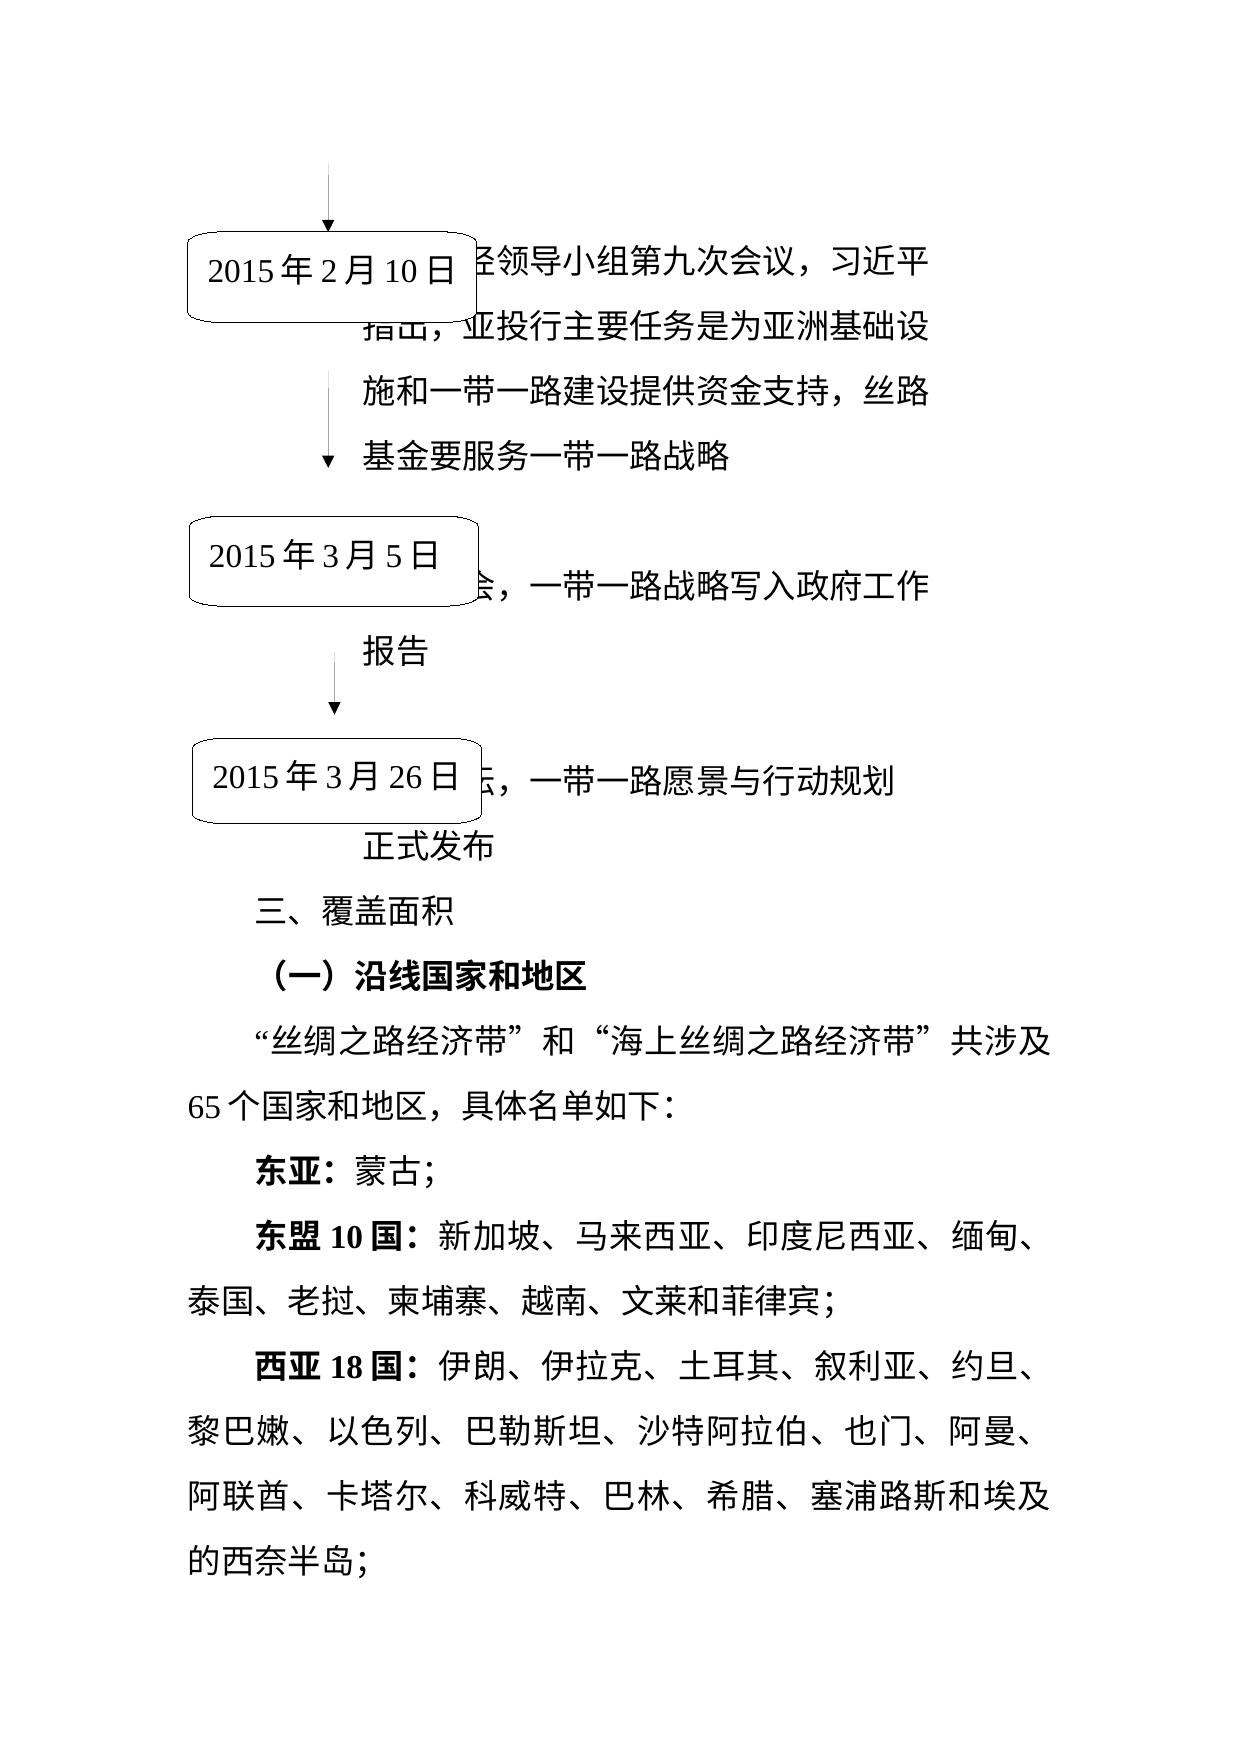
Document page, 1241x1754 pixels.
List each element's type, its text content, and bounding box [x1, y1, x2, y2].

text 基金要服务一带一路战略 [187, 422, 1053, 487]
text 三、覆盖面积 [187, 877, 1053, 942]
text “丝绸之路经济带”和“海上丝绸之路经济带”共涉及65个国家和地区，具体名单如下： [187, 1007, 1053, 1137]
text 博鳌论坛，一带一路愿景与行动规划 [482, 747, 1053, 812]
text 施和一带一路建设提供资金支持，丝路 [187, 357, 1053, 422]
text 全国两会，一带一路战略写入政府工作 [187, 552, 1053, 617]
text （一）沿线国家和地区 [187, 942, 1053, 1007]
text 报告 [187, 617, 1053, 682]
text 西亚18国：伊朗、伊拉克、土耳其、叙利亚、约旦、黎巴嫩、以色列、巴勒斯坦、沙特阿拉伯、也门、阿曼、阿联酋、卡塔尔、科威特、巴林、希腊、塞浦路斯和埃及的西奈半岛； [187, 1332, 1053, 1592]
text 指出，亚投行主要任务是为亚洲基础设 [187, 292, 1053, 357]
text 东亚：蒙古； [187, 1137, 1053, 1202]
text 中央财经领导小组第九次会议，习近平 [330, 227, 1053, 292]
text 正式发布 [187, 812, 1053, 877]
text 东盟10国：新加坡、马来西亚、印度尼西亚、缅甸、泰国、老挝、柬埔寨、越南、文莱和菲律宾； [187, 1202, 1053, 1332]
